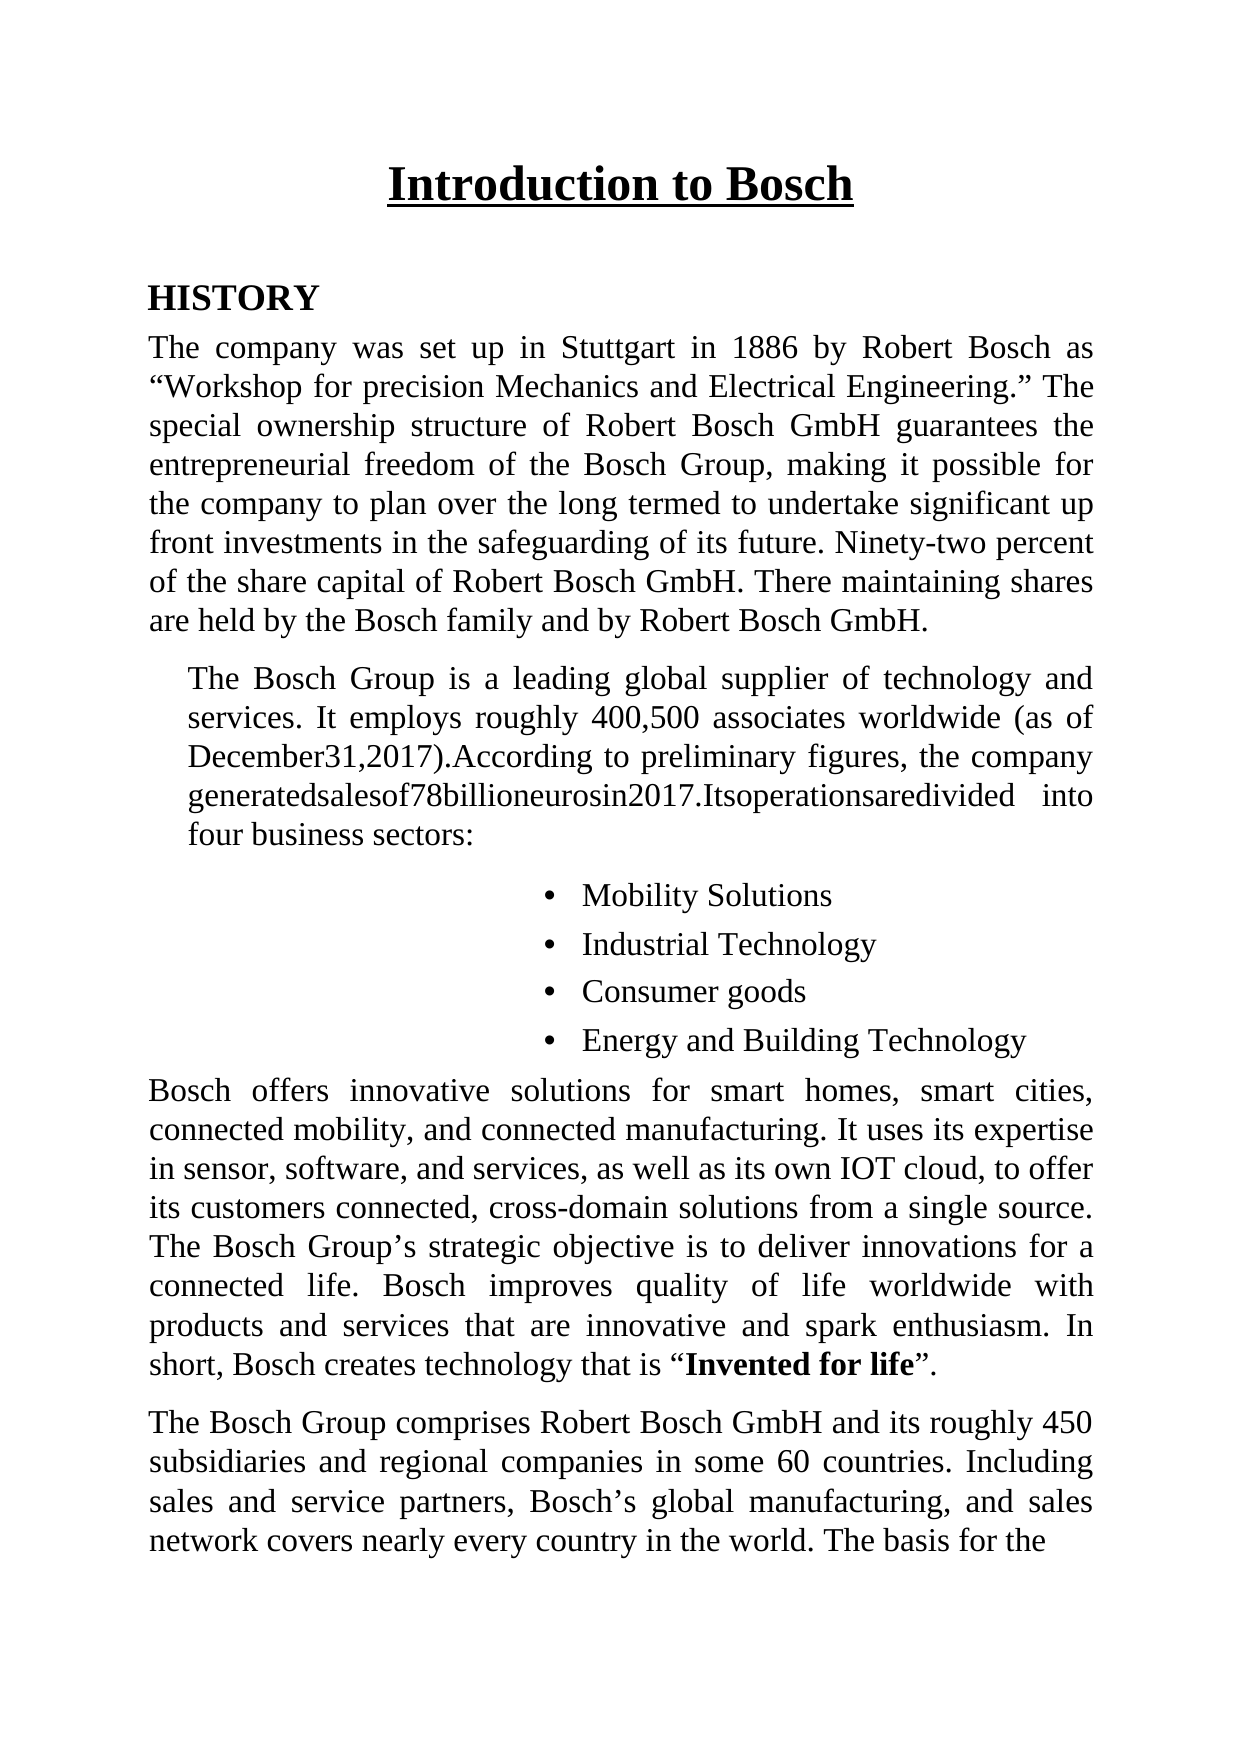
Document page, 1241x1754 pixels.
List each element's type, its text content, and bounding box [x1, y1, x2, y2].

list Industrial Technology [543, 923, 1194, 962]
text The Bosch Group comprises Robert Bosch GmbH and its roughly 450 subsidiaries and regional companies in some 60 countries. Including sales and service partners, Bosch’s global manufacturing, and sales network covers nearly every country in the world. The basis for the [148, 1402, 1094, 1559]
subtitle HISTORY [147, 275, 1194, 318]
list Mobility Solutions [543, 875, 1194, 914]
text The company was set up in Stuttgart in 1886 by Robert Bosch as “Workshop for precision Mechanics and Electrical Engineering.” The special ownership structure of Robert Bosch GmbH guarantees the entrepreneurial freedom of the Bosch Group, making it possible for the company to plan over the long termed to undertake significant up front investments in the safeguarding of its future. Ninety-two percent of the share capital of Robert Bosch GmbH. There maintaining shares are held by the Bosch family and by Robert Bosch GmbH. [148, 327, 1095, 639]
text The Bosch Group is a leading global supplier of technology and services. It employs roughly 400,500 associates worldwide (as of December31,2017).According to preliminary figures, the company generatedsalesof78billioneurosin2017.Itsoperationsaredivided into four business sectors: [187, 658, 1094, 853]
text Bosch offers innovative solutions for smart homes, smart cities, connected mobility, and connected manufacturing. It uses its expertise in sensor, software, and services, as well as its own IOT cloud, to offer its customers connected, cross-domain solutions from a single source. The Bosch Group’s strategic objective is to deliver innovations for a connected life. Bosch improves quality of life worldwide with products and services that are innovative and spark enthusiasm. In short, Bosch creates technology that is “Invented for life”. [148, 1070, 1095, 1382]
list Consumer goods [543, 972, 1194, 1010]
subtitle Introduction to Bosch [218, 154, 1023, 212]
list Energy and Building Technology [543, 1020, 1194, 1058]
